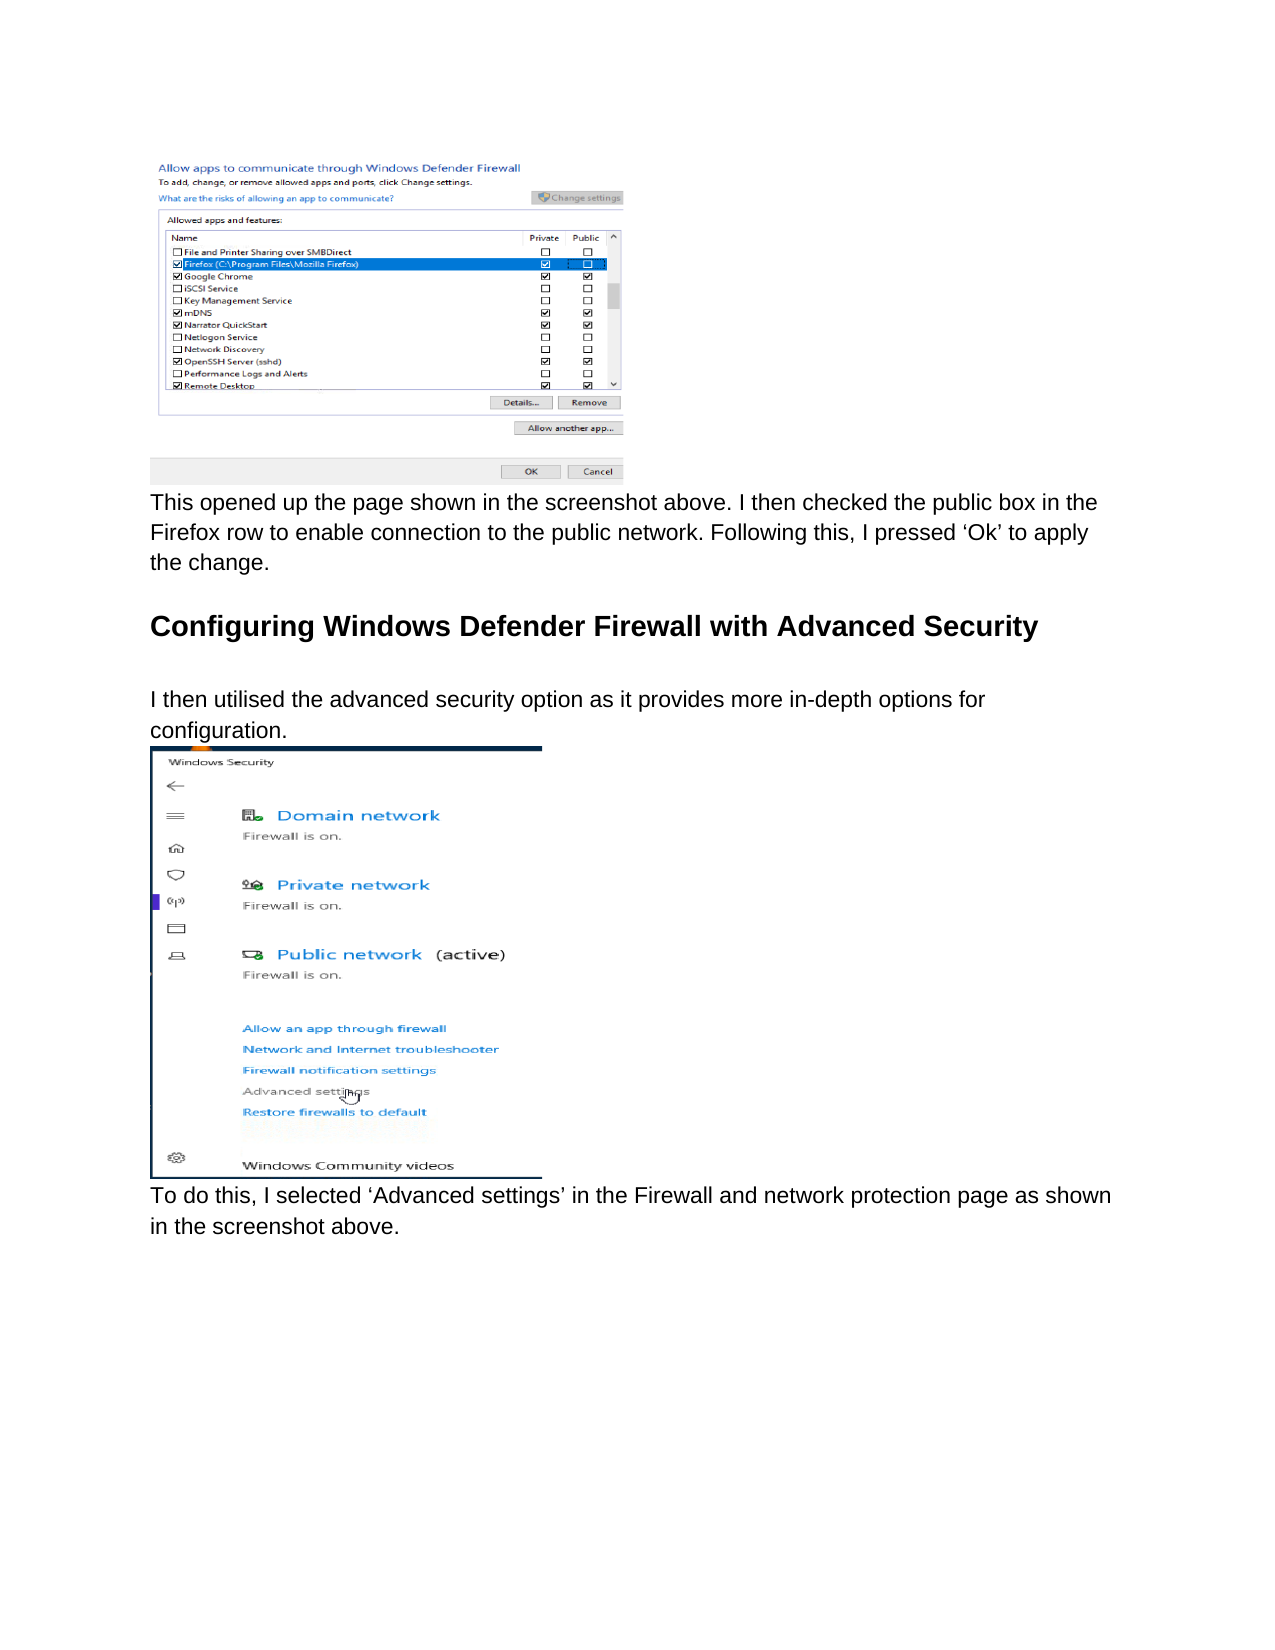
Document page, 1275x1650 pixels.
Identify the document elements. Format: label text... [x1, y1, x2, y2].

picture [150, 150, 624, 485]
picture [150, 746, 543, 1179]
text This opened up the page shown in the screenshot above. I then checked the public box in the Firefox row to enable connection to the public network. Following this, I pressed ‘Ok’ to apply the change. [150, 488, 1125, 575]
text Configuring Windows Defender Firewall with Advanced Security [150, 609, 1125, 643]
text I then utilised the advanced security option as it provides more in-depth options for configuration. [150, 686, 1125, 743]
text To do this, I selected ‘Advanced settings’ in the Firewall and network protection page as shown in the screenshot above. [150, 1182, 1125, 1239]
